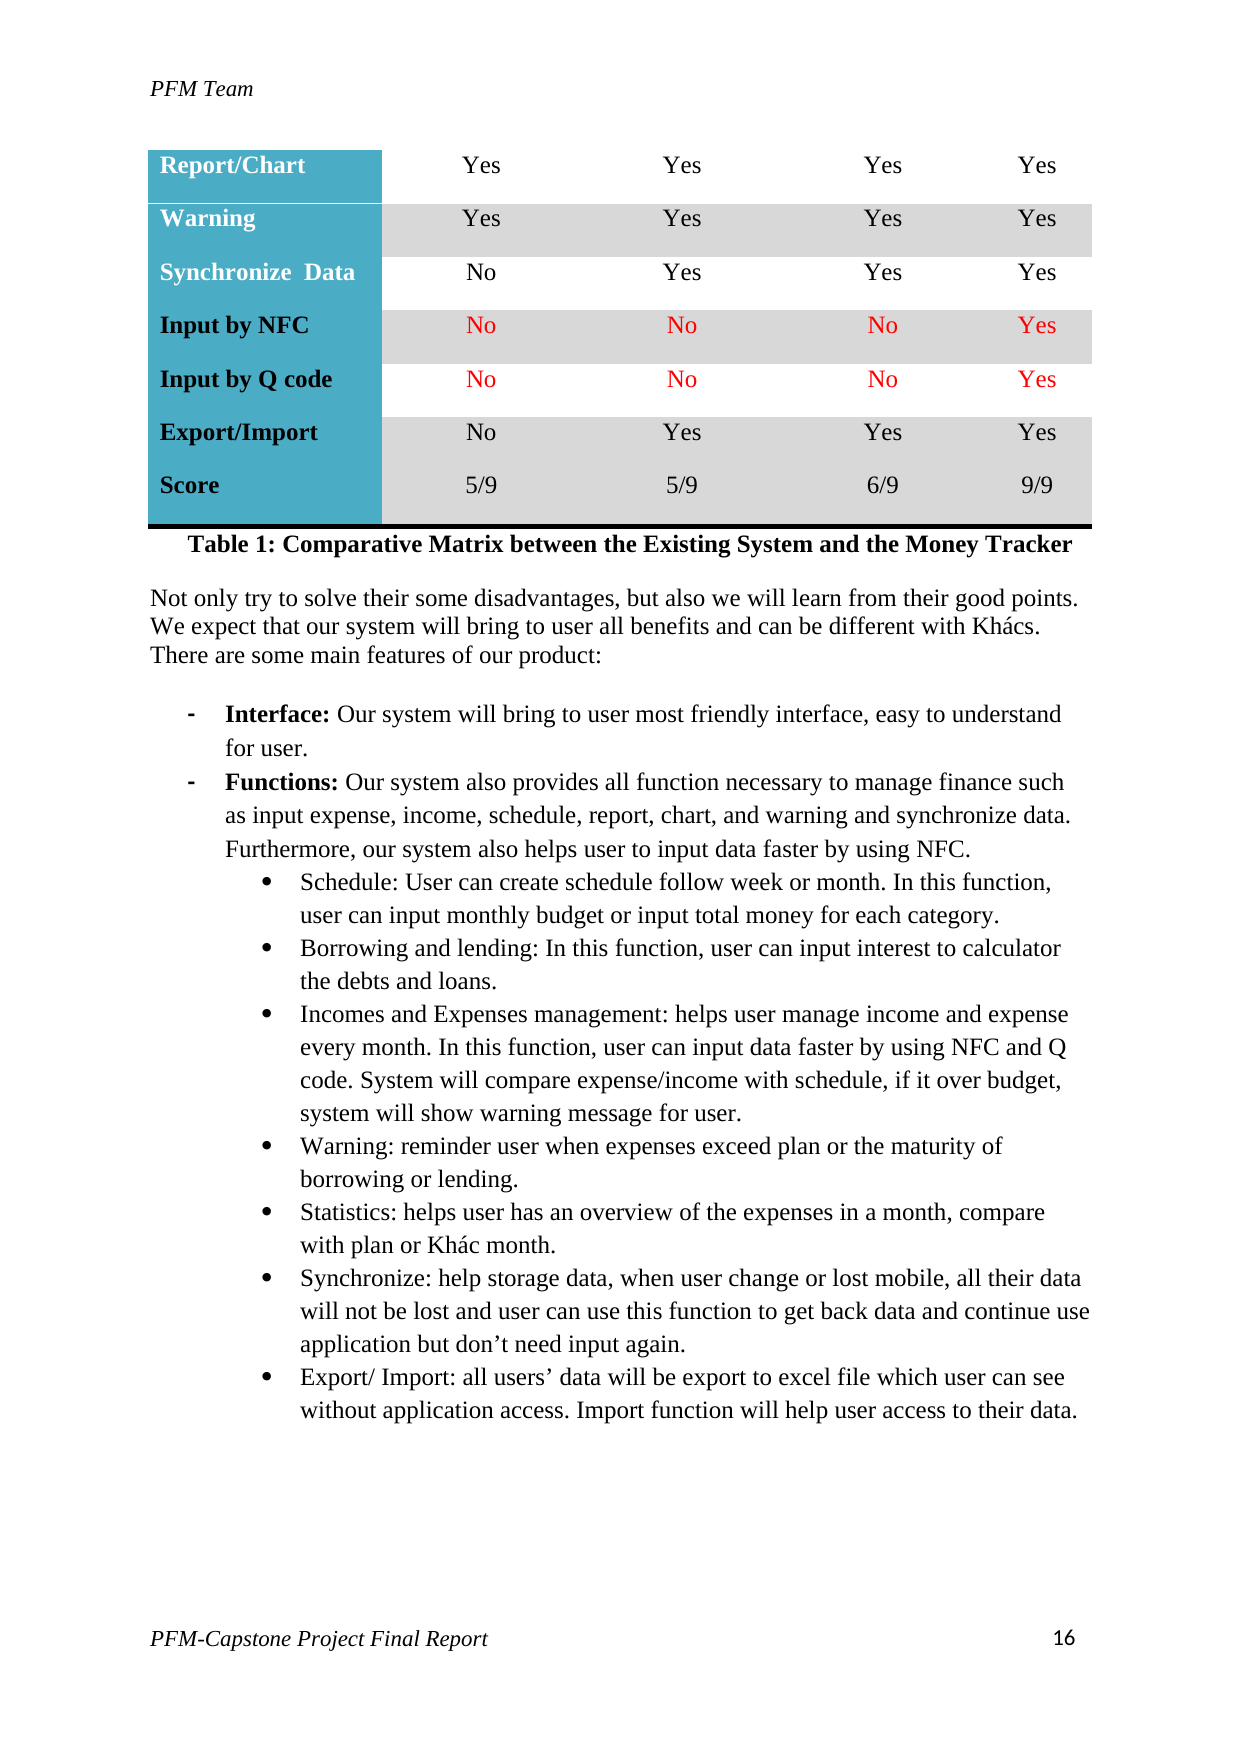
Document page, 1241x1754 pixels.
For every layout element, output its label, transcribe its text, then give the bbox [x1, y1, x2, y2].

table_cell Yes [982, 364, 1092, 417]
table_cell Yes [982, 417, 1092, 471]
list Statistics: helps user has an overview of the expenses in a month, compare with plan or Khác month. [262, 1197, 1090, 1259]
table_cell 6/9 [783, 471, 982, 524]
list Schedule: User can create schedule follow week or month. In this function, user can input monthly budget or input total money for each category. [262, 867, 1090, 928]
table_cell Export/Import [148, 417, 382, 471]
list Incomes and Expenses management: helps user manage income and expense every month. In this function, user can input data faster by using NFC and Q code. System will compare expense/income with schedule, if it over budget, system will show warning message for user. [262, 999, 1090, 1127]
table_cell No [382, 310, 580, 364]
table_cell Yes [580, 150, 783, 203]
table_cell No [382, 364, 580, 417]
table_cell No [382, 417, 580, 471]
list Interface: Our system will bring to user most friendly interface, easy to understand for user. [187, 698, 1090, 762]
table_cell Report/Chart [148, 150, 382, 203]
table_cell Warning [148, 204, 382, 257]
list Functions: Our system also provides all function necessary to manage finance such as input expense, income, schedule, report, chart, and warning and synchronize data. Furthermore, our system also helps user to input data faster by using NFC. [187, 766, 1090, 862]
table_cell Yes [982, 204, 1092, 257]
table_cell No [580, 310, 783, 364]
table_cell Yes [382, 204, 580, 257]
list Borrowing and lending: In this function, user can input interest to calculator the debts and loans. [262, 933, 1090, 994]
table_cell Yes [783, 204, 982, 257]
text Not only try to solve their some disadvantages, but also we will learn from their good points. We expect that our system will bring to user all benefits and can be different with Khács. [150, 583, 1090, 640]
table_cell No [382, 257, 580, 310]
table_cell Yes [783, 257, 982, 310]
text Table 1: Comparative Matrix between the Existing System and the Money Tracker [150, 529, 1090, 557]
table_cell Score [148, 471, 382, 524]
table_cell 5/9 [580, 471, 783, 524]
table_cell Yes [580, 417, 783, 471]
table_cell No [580, 364, 783, 417]
table_cell Input by NFC [148, 310, 382, 364]
table_cell Yes [982, 310, 1092, 364]
table_cell Yes [982, 150, 1092, 203]
table_cell Yes [783, 150, 982, 203]
table_cell 5/9 [382, 471, 580, 524]
list Synchronize: help storage data, when user change or lost mobile, all their data will not be lost and user can use this function to get back data and continue use application but don’t need input again. [262, 1263, 1090, 1358]
table_cell 9/9 [982, 471, 1092, 524]
text There are some main features of our product: [150, 640, 1090, 669]
list Warning: reminder user when expenses exceed plan or the maturity of borrowing or lending. [262, 1131, 1090, 1193]
table_cell Input by Q code [148, 364, 382, 417]
list Export/ Import: all users’ data will be export to excel file which user can see without application access. Import function will help user access to their data. [262, 1362, 1090, 1424]
table_cell Yes [580, 257, 783, 310]
table_cell Yes [783, 417, 982, 471]
table_cell Yes [382, 150, 580, 203]
table_cell No [783, 364, 982, 417]
table_cell Synchronize Data [148, 257, 382, 310]
table_cell Yes [982, 257, 1092, 310]
table_cell No [783, 310, 982, 364]
table_cell Yes [580, 204, 783, 257]
